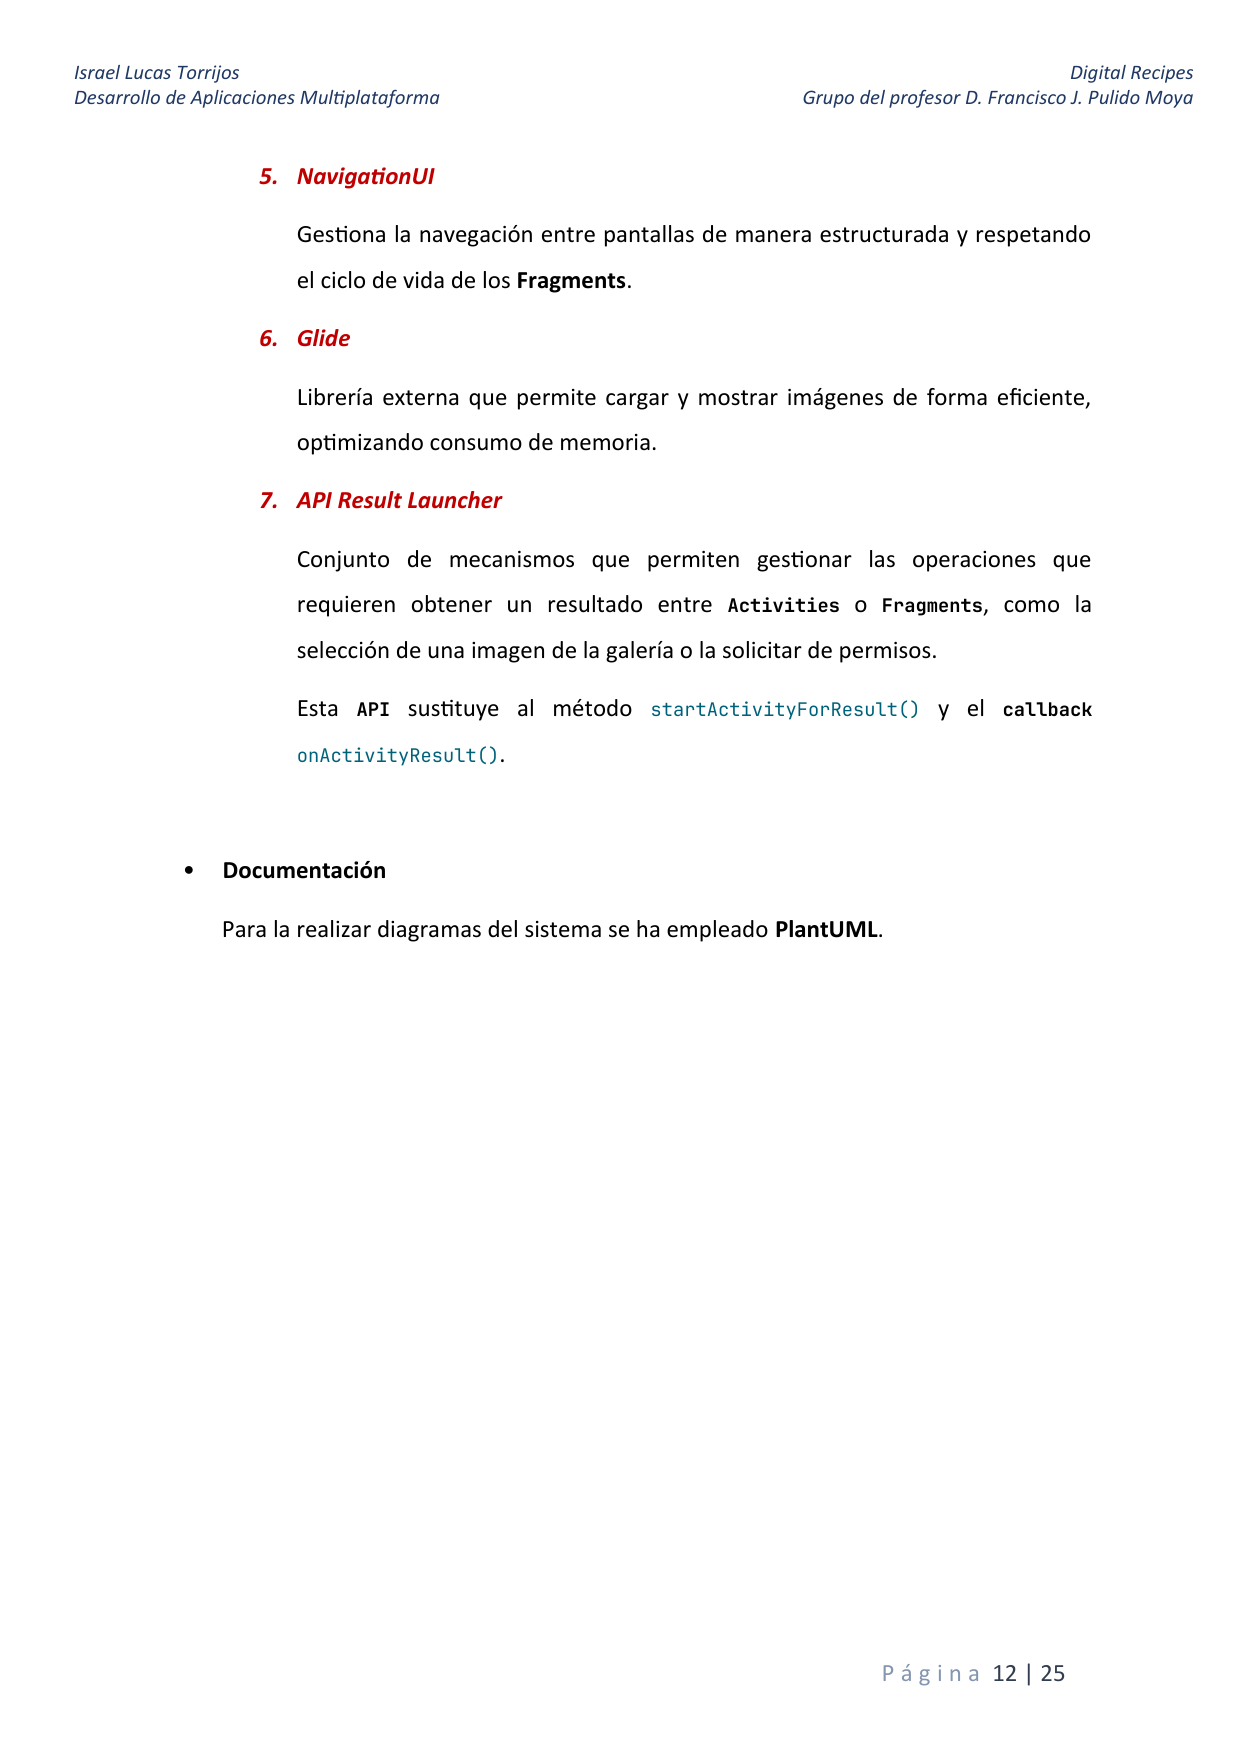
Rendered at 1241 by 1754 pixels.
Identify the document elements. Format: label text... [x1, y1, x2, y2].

list NavigationUI [259, 160, 1092, 191]
text Conjunto de mecanismos que permiten gestionar las operaciones que requieren obtener un resultado entre Activities o Fragments, como la selección de una imagen de la galería o la solicitar de permisos. [297, 543, 1092, 665]
list API Result Launcher [259, 484, 1092, 515]
text Documentación [185, 855, 1092, 885]
list Glide [259, 322, 1092, 353]
text Librería externa que permite cargar y mostrar imágenes de forma eficiente, optimizando consumo de memoria. [297, 381, 1092, 457]
text Para la realizar diagramas del sistema se ha empleado PlantUML. [222, 913, 1092, 943]
text Gestiona la navegación entre pantallas de manera estructurada y respetando el ciclo de vida de los Fragments. [297, 218, 1092, 295]
text Esta API sustituye al método startActivityForResult() y el callback onActivityResult(). [297, 692, 1092, 769]
